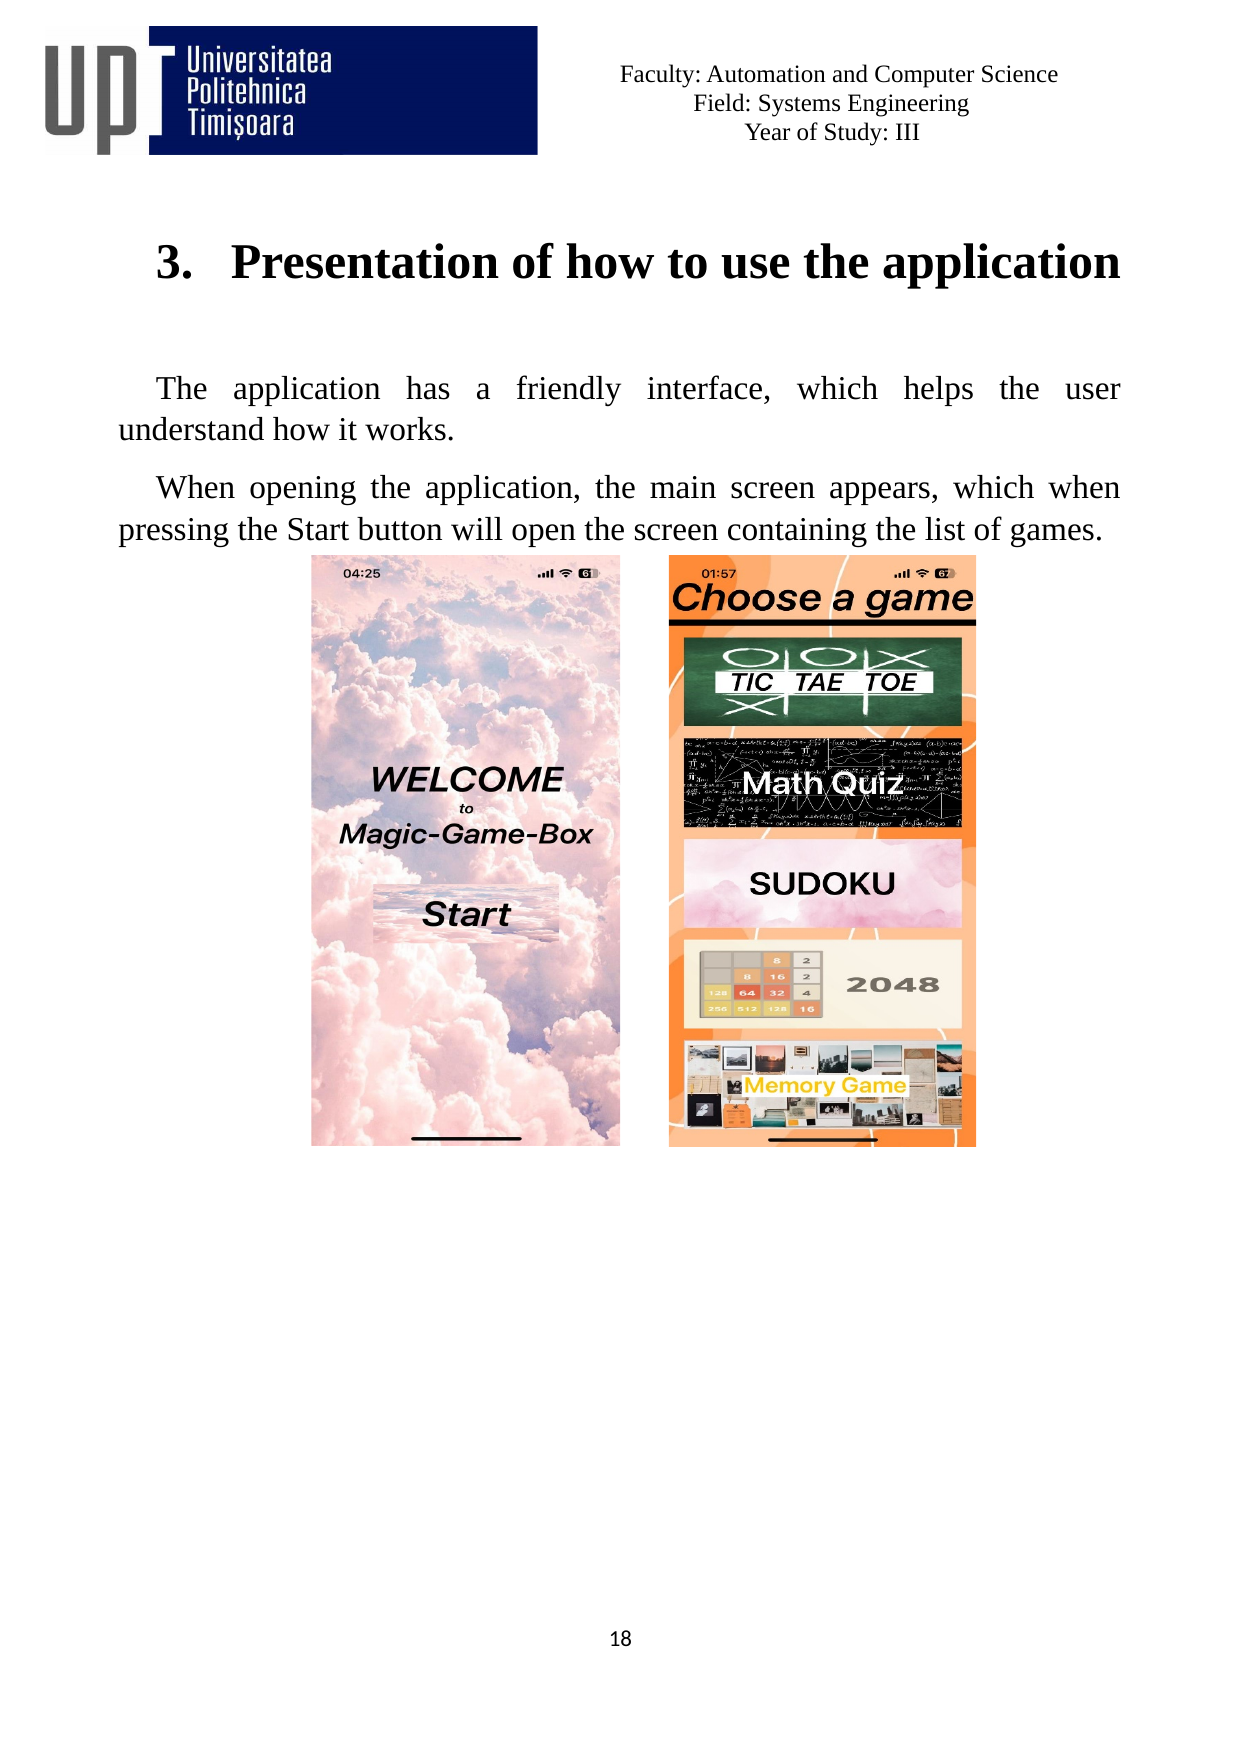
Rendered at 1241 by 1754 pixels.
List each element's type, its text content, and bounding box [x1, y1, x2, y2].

picture [311, 555, 621, 1146]
list Presentation of how to use the application [156, 231, 1122, 289]
picture [45, 26, 538, 155]
text The application has a friendly interface, which helps the user understand how it works. [118, 368, 1122, 448]
text When opening the application, the main screen appears, which when pressing the Start button will open the screen containing the list of games. [118, 467, 1122, 547]
picture [668, 555, 977, 1147]
